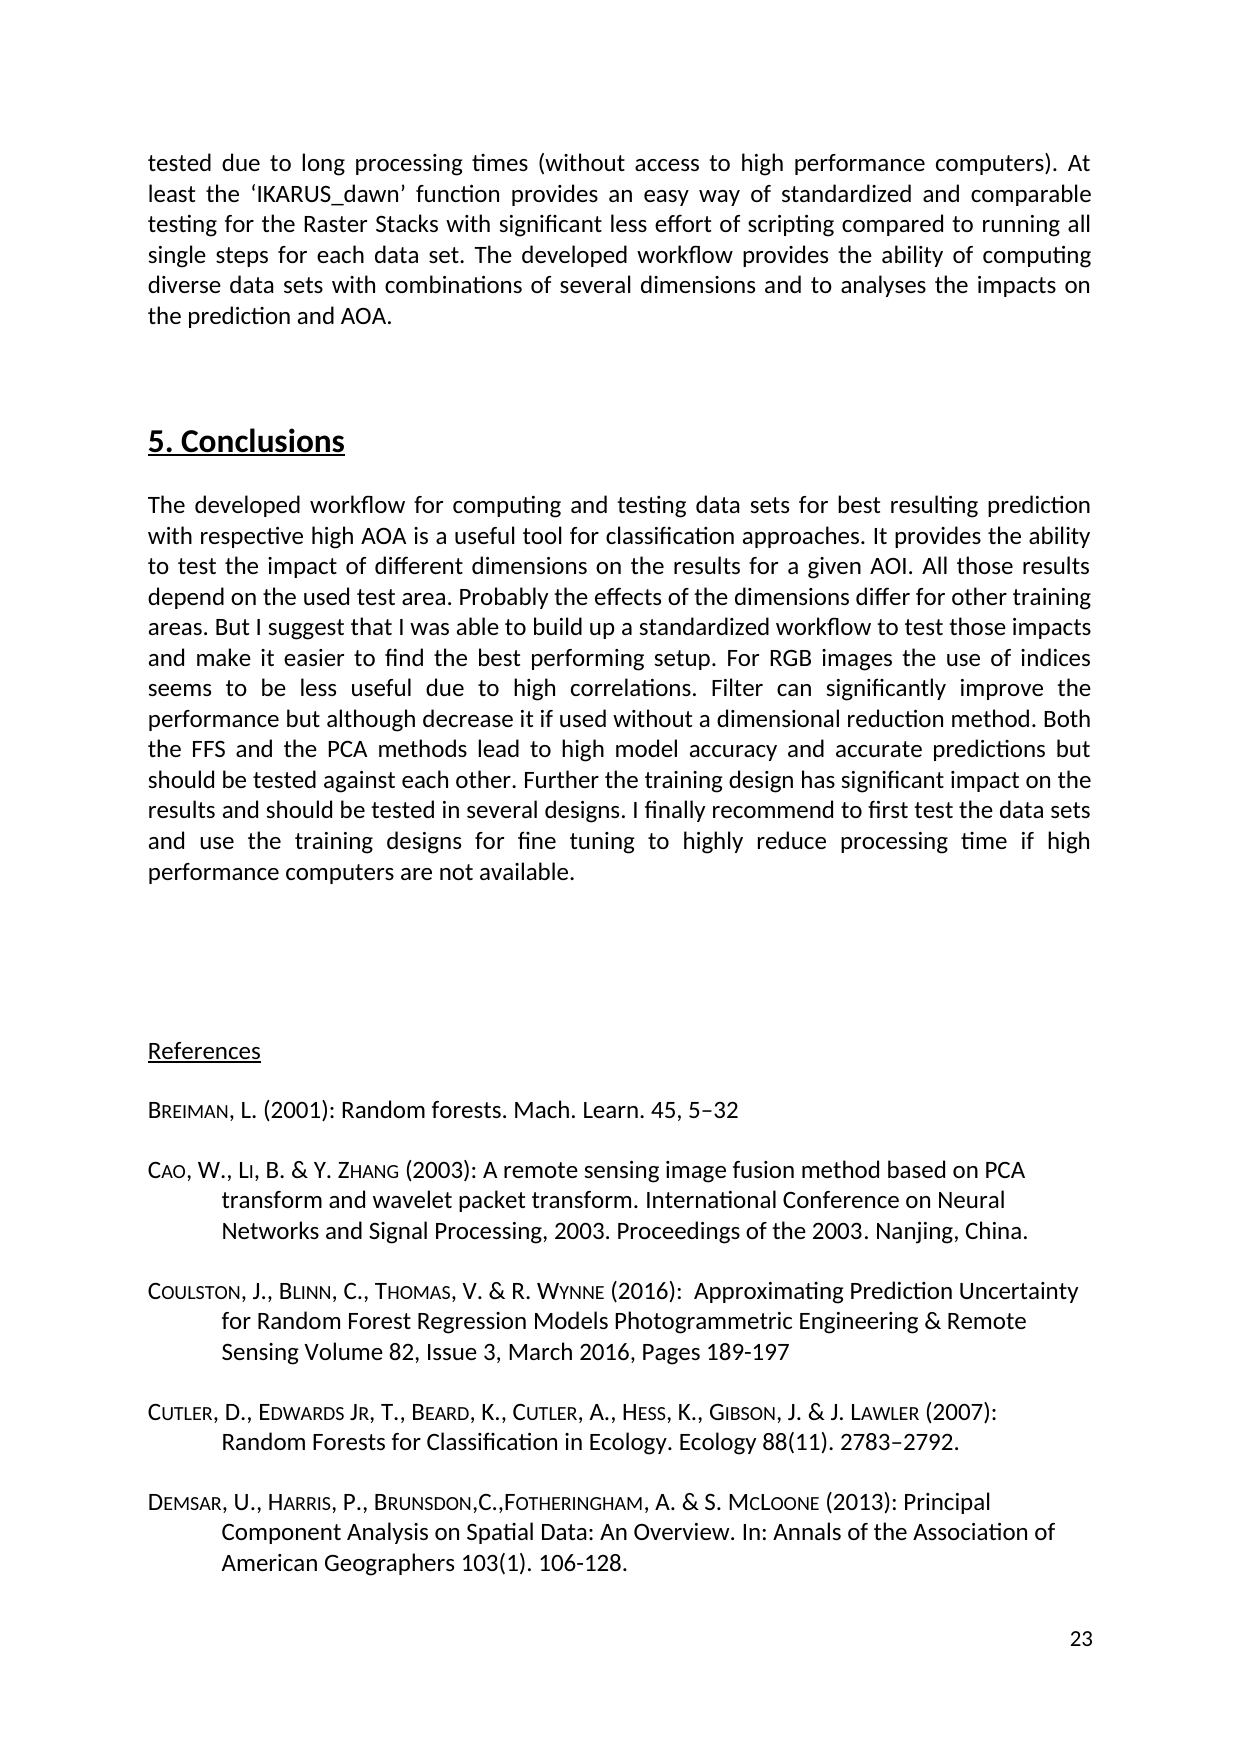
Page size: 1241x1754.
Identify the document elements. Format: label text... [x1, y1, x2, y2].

text Coulston, J., Blinn, C., Thomas, V. & R. Wynne (2016): Approximating Prediction Uncertainty for Random Forest Regression Models Photogrammetric Engineering & Remote Sensing Volume 82, Issue 3, March 2016, Pages 189-197 [148, 1275, 1093, 1366]
text 5. Conclusions [148, 419, 1093, 460]
text Cutler, D., Edwards Jr, T., Beard, K., Cutler, A., Hess, K., Gibson, J. & J. Lawler (2007): Random Forests for Classification in Ecology. Ecology 88(11). 2783–2792. [148, 1396, 1093, 1457]
text The developed workflow for computing and testing data sets for best resulting prediction with respective high AOA is a useful tool for classification approaches. It provides the ability to test the impact of different dimensions on the results for a given AOI. All those results depend on the used test area. Probably the effects of the dimensions differ for other training areas. But I suggest that I was able to build up a standardized workflow to test those impacts and make it easier to find the best performing setup. For RGB images the use of indices seems to be less useful due to high correlations. Filter can significantly improve the performance but although decrease it if used without a dimensional reduction method. Both the FFS and the PCA methods lead to high model accuracy and accurate predictions but should be tested against each other. Further the training design has significant impact on the results and should be tested in several designs. I finally recommend to first test the data sets and use the training designs for fine tuning to highly reduce processing time if high performance computers are not available. [148, 489, 1093, 886]
text Cao, W., Li, B. & Y. Zhang (2003): A remote sensing image fusion method based on PCA transform and wavelet packet transform. International Conference on Neural Networks and Signal Processing, 2003. Proceedings of the 2003. Nanjing, China. [148, 1154, 1093, 1246]
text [148, 148, 1093, 331]
text Demsar, U., Harris, P., Brunsdon,C.,Fotheringham, A. & S. McLoone (2013): Principal Component Analysis on Spatial Data: An Overview. In: Annals of the Association of American Geographers 103(1). 106-128. [148, 1486, 1093, 1577]
text References [148, 1035, 1093, 1065]
text Breiman, L. (2001): Random forests. Mach. Learn. 45, 5–32 [148, 1094, 1093, 1125]
